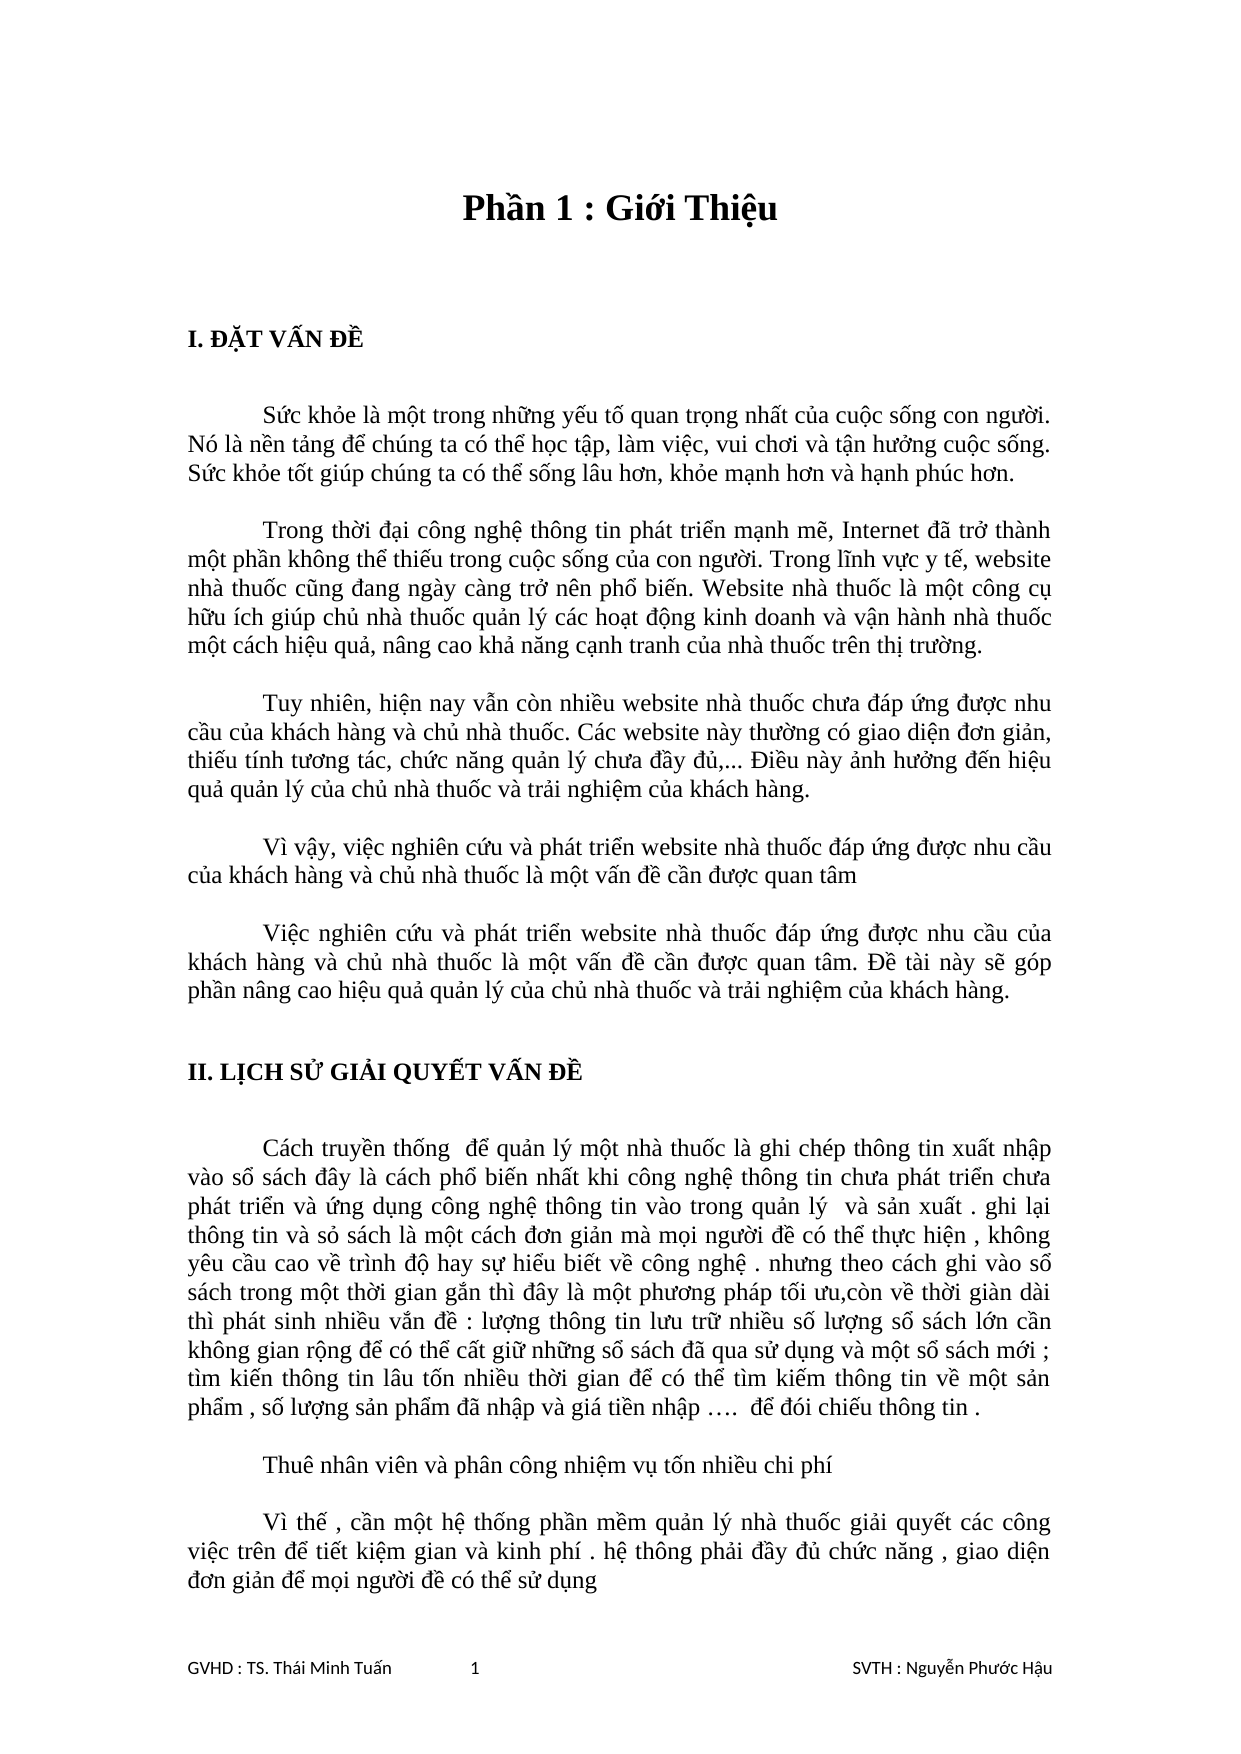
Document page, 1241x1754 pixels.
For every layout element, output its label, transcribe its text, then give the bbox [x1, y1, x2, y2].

subtitle Phần 1 : Giới Thiệu [187, 185, 1053, 228]
text Tuy nhiên, hiện nay vẫn còn nhiều website nhà thuốc chưa đáp ứng được nhu cầu của khách hàng và chủ nhà thuốc. Các website này thường có giao diện đơn giản, thiếu tính tương tác, chức năng quản lý chưa đầy đủ,... Điều này ảnh hưởng đến hiệu quả quản lý của chủ nhà thuốc và trải nghiệm của khách hàng. [187, 688, 1053, 803]
text Sức khỏe là một trong những yếu tố quan trọng nhất của cuộc sống con người. Nó là nền tảng để chúng ta có thể học tập, làm việc, vui chơi và tận hưởng cuộc sống. Sức khỏe tốt giúp chúng ta có thể sống lâu hơn, khỏe mạnh hơn và hạnh phúc hơn. [187, 400, 1053, 487]
text Việc nghiên cứu và phát triển website nhà thuốc đáp ứng được nhu cầu của khách hàng và chủ nhà thuốc là một vấn đề cần được quan tâm. Đề tài này sẽ góp phần nâng cao hiệu quả quản lý của chủ nhà thuốc và trải nghiệm của khách hàng. [187, 918, 1053, 1004]
text Thuê nhân viên và phân công nhiệm vụ tốn nhiều chi phí [187, 1450, 1053, 1478]
subtitle ĐẶT VẤN ĐỀ [187, 324, 1053, 352]
subtitle LỊCH SỬ GIẢI QUYẾT VẤN ĐỀ [187, 1057, 1053, 1085]
text Trong thời đại công nghệ thông tin phát triển mạnh mẽ, Internet đã trở thành một phần không thể thiếu trong cuộc sống của con người. Trong lĩnh vực y tế, website nhà thuốc cũng đang ngày càng trở nên phổ biến. Website nhà thuốc là một công cụ hữu ích giúp chủ nhà thuốc quản lý các hoạt động kinh doanh và vận hành nhà thuốc một cách hiệu quả, nâng cao khả năng cạnh tranh của nhà thuốc trên thị trường. [187, 515, 1053, 659]
text Vì vậy, việc nghiên cứu và phát triển website nhà thuốc đáp ứng được nhu cầu của khách hàng và chủ nhà thuốc là một vấn đề cần được quan tâm [187, 832, 1053, 889]
text Cách truyền thống để quản lý một nhà thuốc là ghi chép thông tin xuất nhập vào sổ sách đây là cách phổ biến nhất khi công nghệ thông tin chưa phát triển chưa phát triển và ứng dụng công nghệ thông tin vào trong quản lý và sản xuất . ghi lại thông tin và sỏ sách là một cách đơn giản mà mọi người đề có thể thực hiện , không yêu cầu cao về trình độ hay sự hiểu biết về công nghệ . nhưng theo cách ghi vào sổ sách trong một thời gian gắn thì đây là một phương pháp tối ưu,còn về thời giàn dài thì phát sinh nhiều vắn đề : lượng thông tin lưu trữ nhiều số lượng sổ sách lớn cần không gian rộng để có thể cất giữ những sổ sách đã qua sử dụng và một sổ sách mới ; tìm kiến thông tin lâu tốn nhiều thời gian để có thể tìm kiếm thông tin về một sản phẩm , số lượng sản phẩm đã nhập và giá tiền nhập …. để đói chiếu thông tin . [187, 1133, 1053, 1421]
text Vì thế , cần một hệ thống phần mềm quản lý nhà thuốc giải quyết các công việc trên để tiết kiệm gian và kinh phí . hệ thông phải đầy đủ chức năng , giao diện đơn giản để mọi người đề có thể sử dụng [187, 1507, 1053, 1593]
